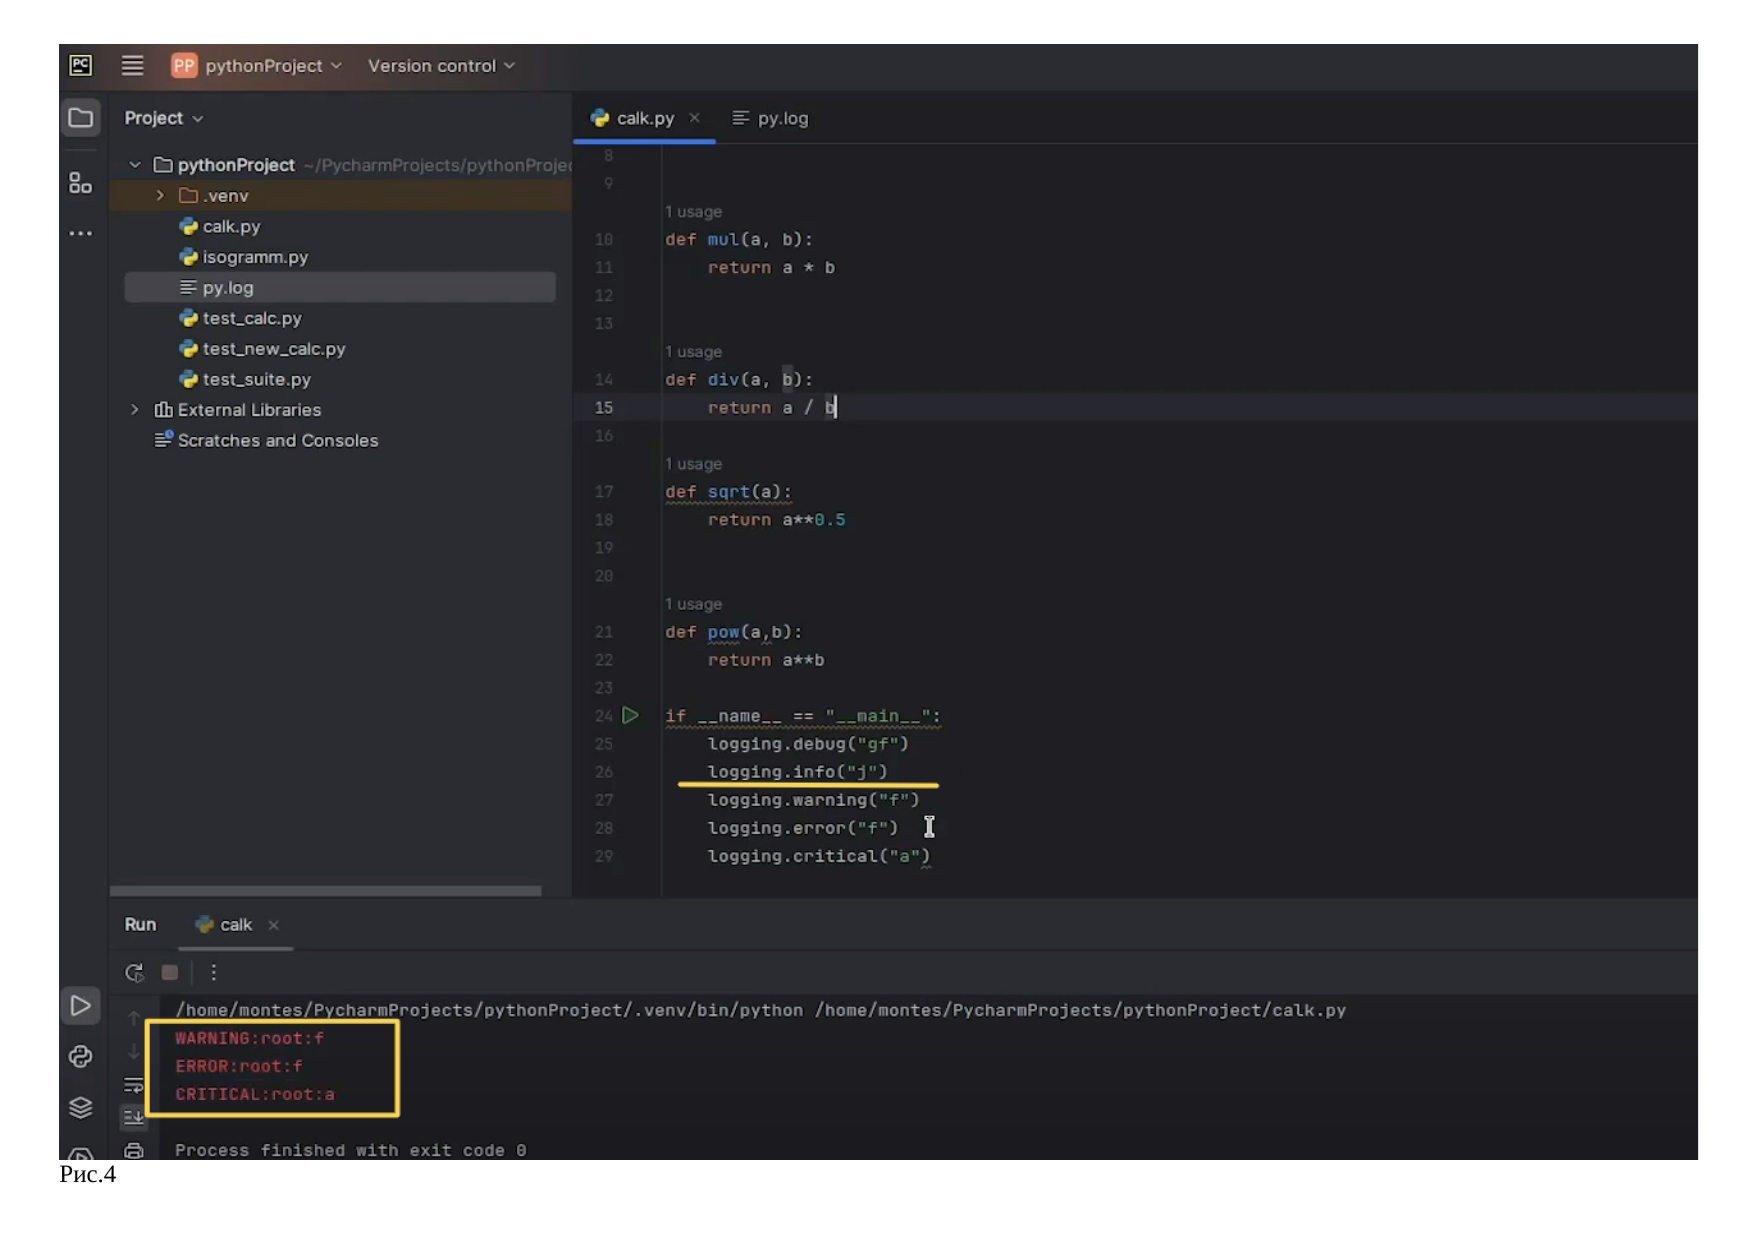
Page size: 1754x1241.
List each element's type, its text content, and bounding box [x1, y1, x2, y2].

text Рис.4 [59, 1160, 1698, 1188]
picture [59, 44, 1699, 1160]
